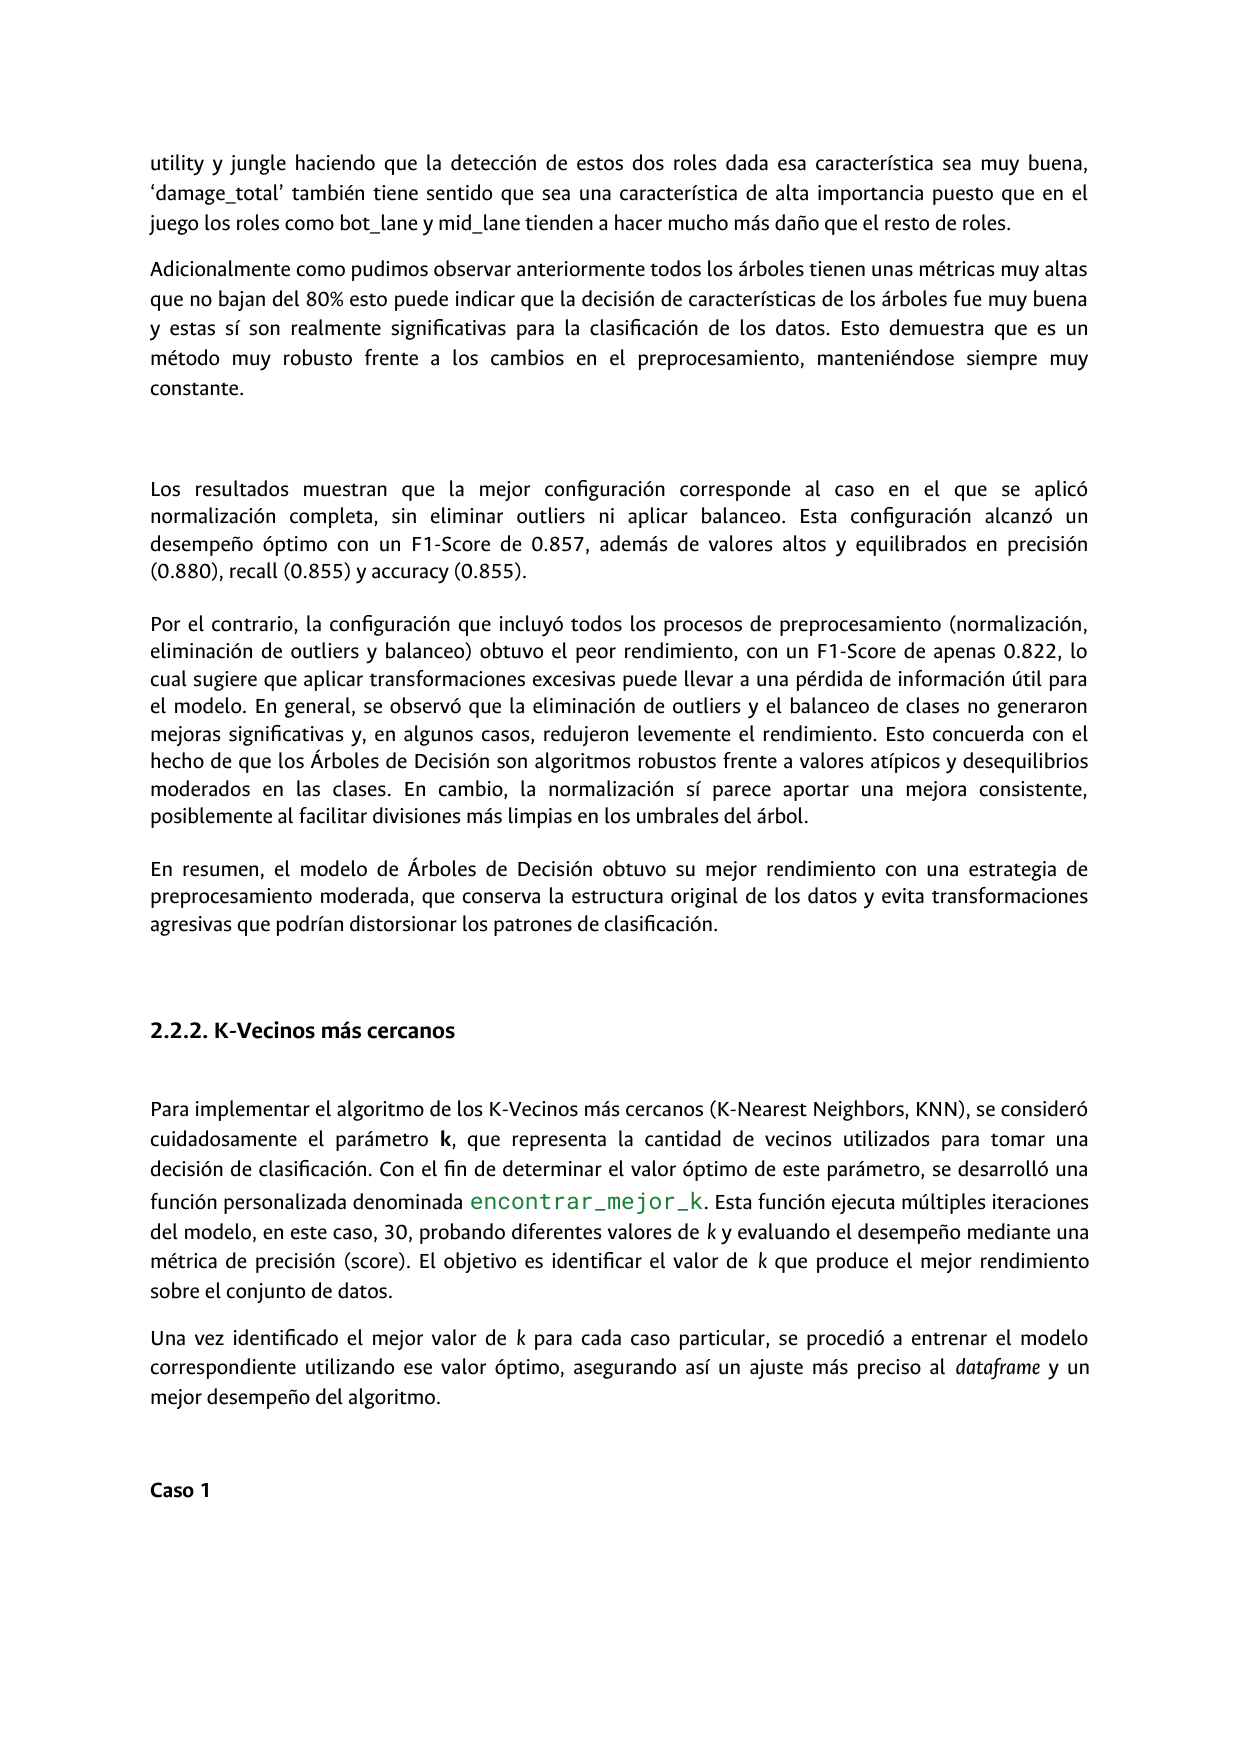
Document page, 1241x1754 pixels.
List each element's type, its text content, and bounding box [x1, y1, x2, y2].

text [150, 150, 1090, 237]
text Adicionalmente como pudimos observar anteriormente todos los árboles tienen unas métricas muy altas que no bajan del 80% esto puede indicar que la decisión de características de los árboles fue muy buena y estas sí son realmente significativas para la clasificación de los datos. Esto demuestra que es un método muy robusto frente a los cambios en el preprocesamiento, manteniéndose siempre muy constante. [150, 256, 1090, 402]
text En resumen, el modelo de Árboles de Decisión obtuvo su mejor rendimiento con una estrategia de preprocesamiento moderada, que conserva la estructura original de los datos y evita transformaciones agresivas que podrían distorsionar los patrones de clasificación. [150, 856, 1090, 938]
text Caso 1 [150, 1476, 1090, 1504]
text Los resultados muestran que la mejor configuración corresponde al caso en el que se aplicó normalización completa, sin eliminar outliers ni aplicar balanceo. Esta configuración alcanzó un desempeño óptimo con un F1-Score de 0.857, además de valores altos y equilibrados en precisión (0.880), recall (0.855) y accuracy (0.855). [150, 476, 1090, 586]
text Para implementar el algoritmo de los K-Vecinos más cercanos (K-Nearest Neighbors, KNN), se consideró cuidadosamente el parámetro k, que representa la cantidad de vecinos utilizados para tomar una decisión de clasificación. Con el fin de determinar el valor óptimo de este parámetro, se desarrolló una función personalizada denominada encontrar_mejor_k. Esta función ejecuta múltiples iteraciones del modelo, en este caso, 30, probando diferentes valores de k y evaluando el desempeño mediante una métrica de precisión (score). El objetivo es identificar el valor de k que produce el mejor rendimiento sobre el conjunto de datos. [150, 1096, 1090, 1305]
text Por el contrario, la configuración que incluyó todos los procesos de preprocesamiento (normalización, eliminación de outliers y balanceo) obtuvo el peor rendimiento, con un F1-Score de apenas 0.822, lo cual sugiere que aplicar transformaciones excesivas puede llevar a una pérdida de información útil para el modelo. En general, se observó que la eliminación de outliers y el balanceo de clases no generaron mejoras significativas y, en algunos casos, redujeron levemente el rendimiento. Esto concuerda con el hecho de que los Árboles de Decisión son algoritmos robustos frente a valores atípicos y desequilibrios moderados en las clases. En cambio, la normalización sí parece aportar una mejora consistente, posiblemente al facilitar divisiones más limpias en los umbrales del árbol. [150, 611, 1090, 831]
subtitle 2.2.2. K-Vecinos más cercanos [150, 1016, 1090, 1046]
text Una vez identificado el mejor valor de k para cada caso particular, se procedió a entrenar el modelo correspondiente utilizando ese valor óptimo, asegurando así un ajuste más preciso al dataframe y un mejor desempeño del algoritmo. [150, 1324, 1090, 1411]
